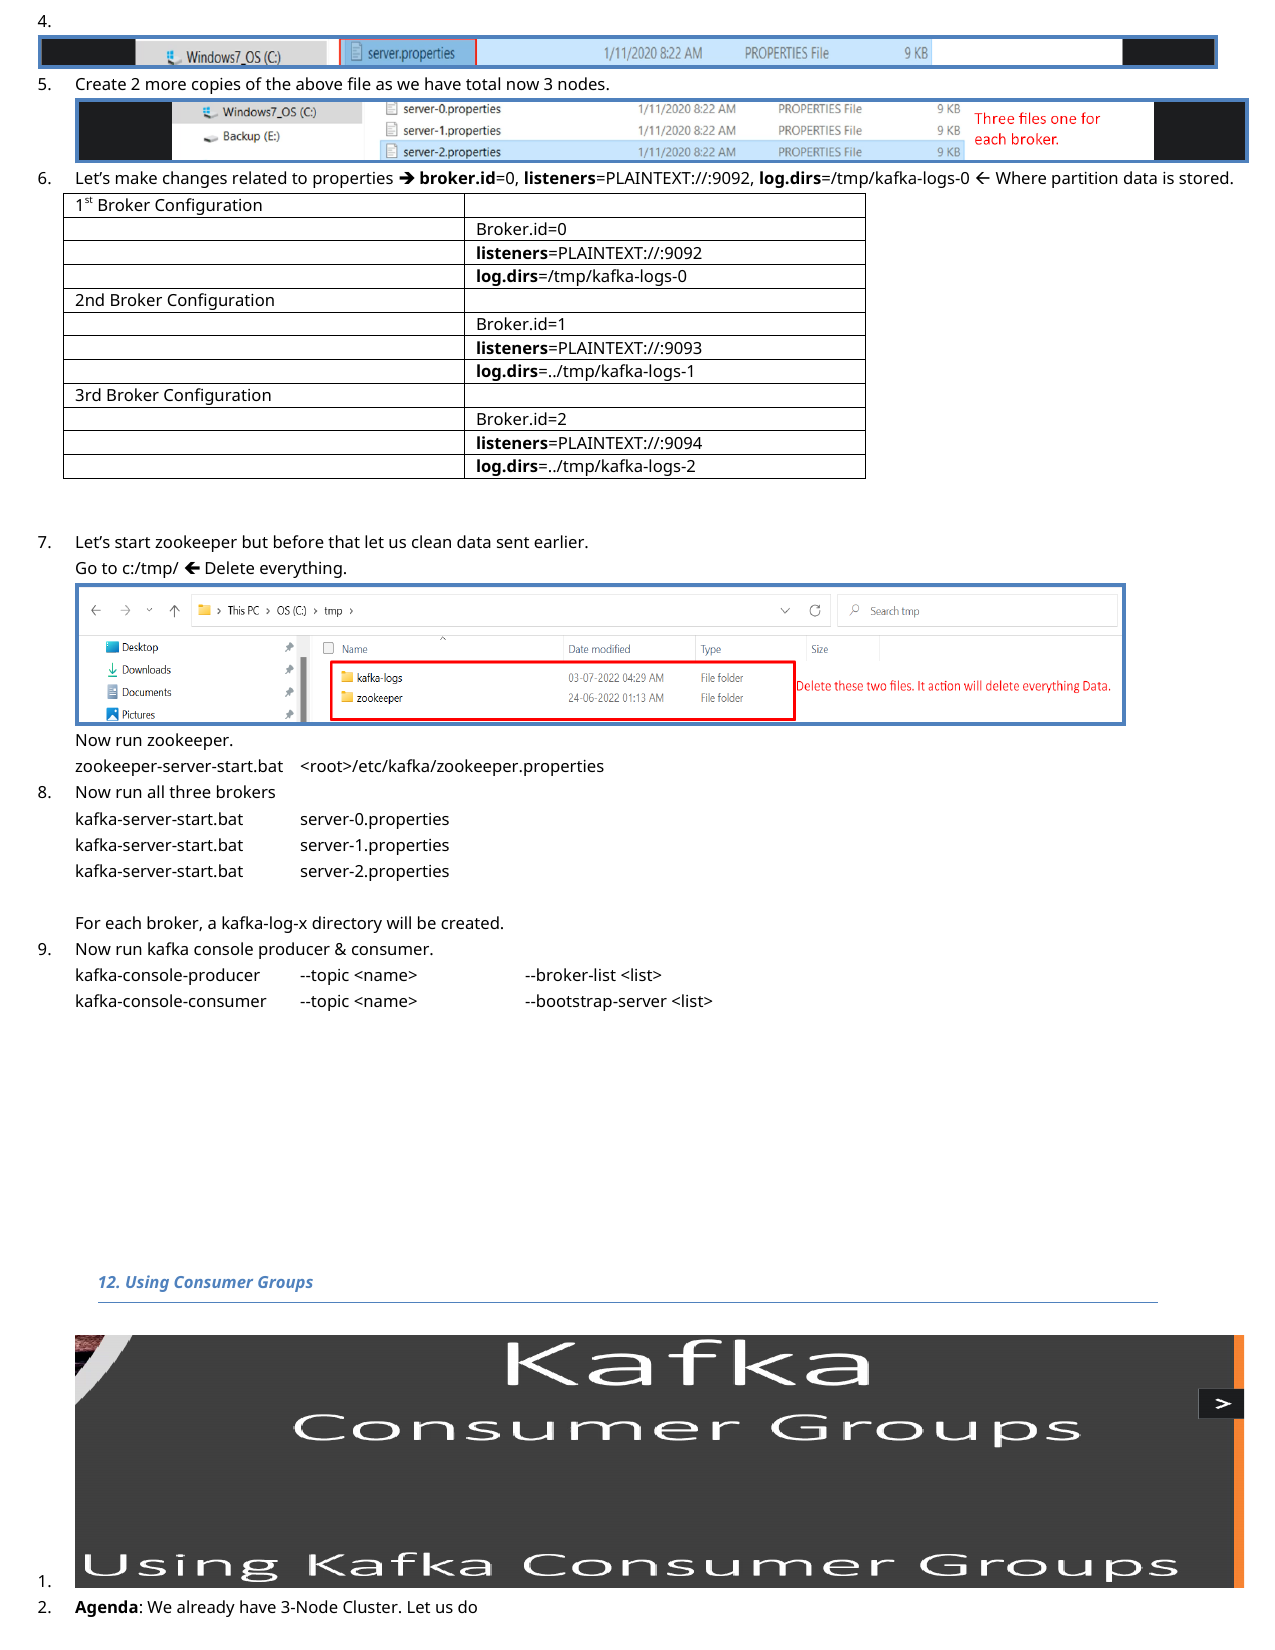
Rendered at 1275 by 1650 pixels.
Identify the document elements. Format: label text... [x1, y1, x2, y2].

table_header [465, 194, 865, 217]
table_cell [465, 384, 865, 407]
table_cell 3rd Broker Configuration [64, 384, 464, 407]
list kafka-server-start.bat server-1.properties [75, 833, 1255, 856]
table_cell log.dirs=../tmp/kafka-logs-1 [465, 360, 865, 383]
table_cell listeners=PLAINTEXT://:9092 [465, 241, 865, 264]
table_cell [64, 431, 464, 454]
table_cell [64, 455, 464, 478]
text 12. Using Consumer Groups [97, 1271, 1158, 1303]
table_cell Broker.id=1 [465, 313, 865, 335]
table_cell Broker.id=0 [465, 218, 865, 240]
table_cell log.dirs=/tmp/kafka-logs-0 [465, 265, 865, 288]
list Let’s make changes related to properties broker.id=0, listeners=PLAINTEXT://:9092, log.dirs=/tmp/kafka-logs-0 Where partition data is stored. [37, 167, 1255, 189]
table_cell [64, 336, 464, 359]
table_cell listeners=PLAINTEXT://:9094 [465, 431, 865, 454]
table_cell [64, 408, 464, 430]
list Now run all three brokers kafka-server-start.bat server-0.properties [37, 781, 1255, 830]
picture [79, 587, 1122, 722]
table_cell 2nd Broker Configuration [64, 289, 464, 312]
picture [79, 102, 1245, 160]
table_cell listeners=PLAINTEXT://:9093 [465, 336, 865, 359]
picture [75, 1335, 1245, 1588]
table_cell [64, 360, 464, 383]
list Agenda: We already have 3-Node Cluster. Let us do [37, 1596, 1255, 1618]
table_cell log.dirs=../tmp/kafka-logs-2 [465, 455, 865, 478]
list kafka-server-start.bat server-2.properties For each broker, a kafka-log-x directory will be created. [75, 859, 1255, 934]
table_cell [465, 289, 865, 312]
picture [41, 39, 1215, 65]
table_cell [64, 265, 464, 288]
table_cell [64, 313, 464, 335]
list Now run kafka console producer & consumer. kafka-console-producer --topic <name> --broker-list <list> kafka-console-consumer --topic <name> --bootstrap-server <list> [37, 937, 1255, 1012]
table_cell [64, 241, 464, 264]
table_cell Broker.id=2 [465, 408, 865, 430]
table_cell [64, 218, 464, 240]
table_header 1st Broker Configuration [64, 194, 464, 217]
